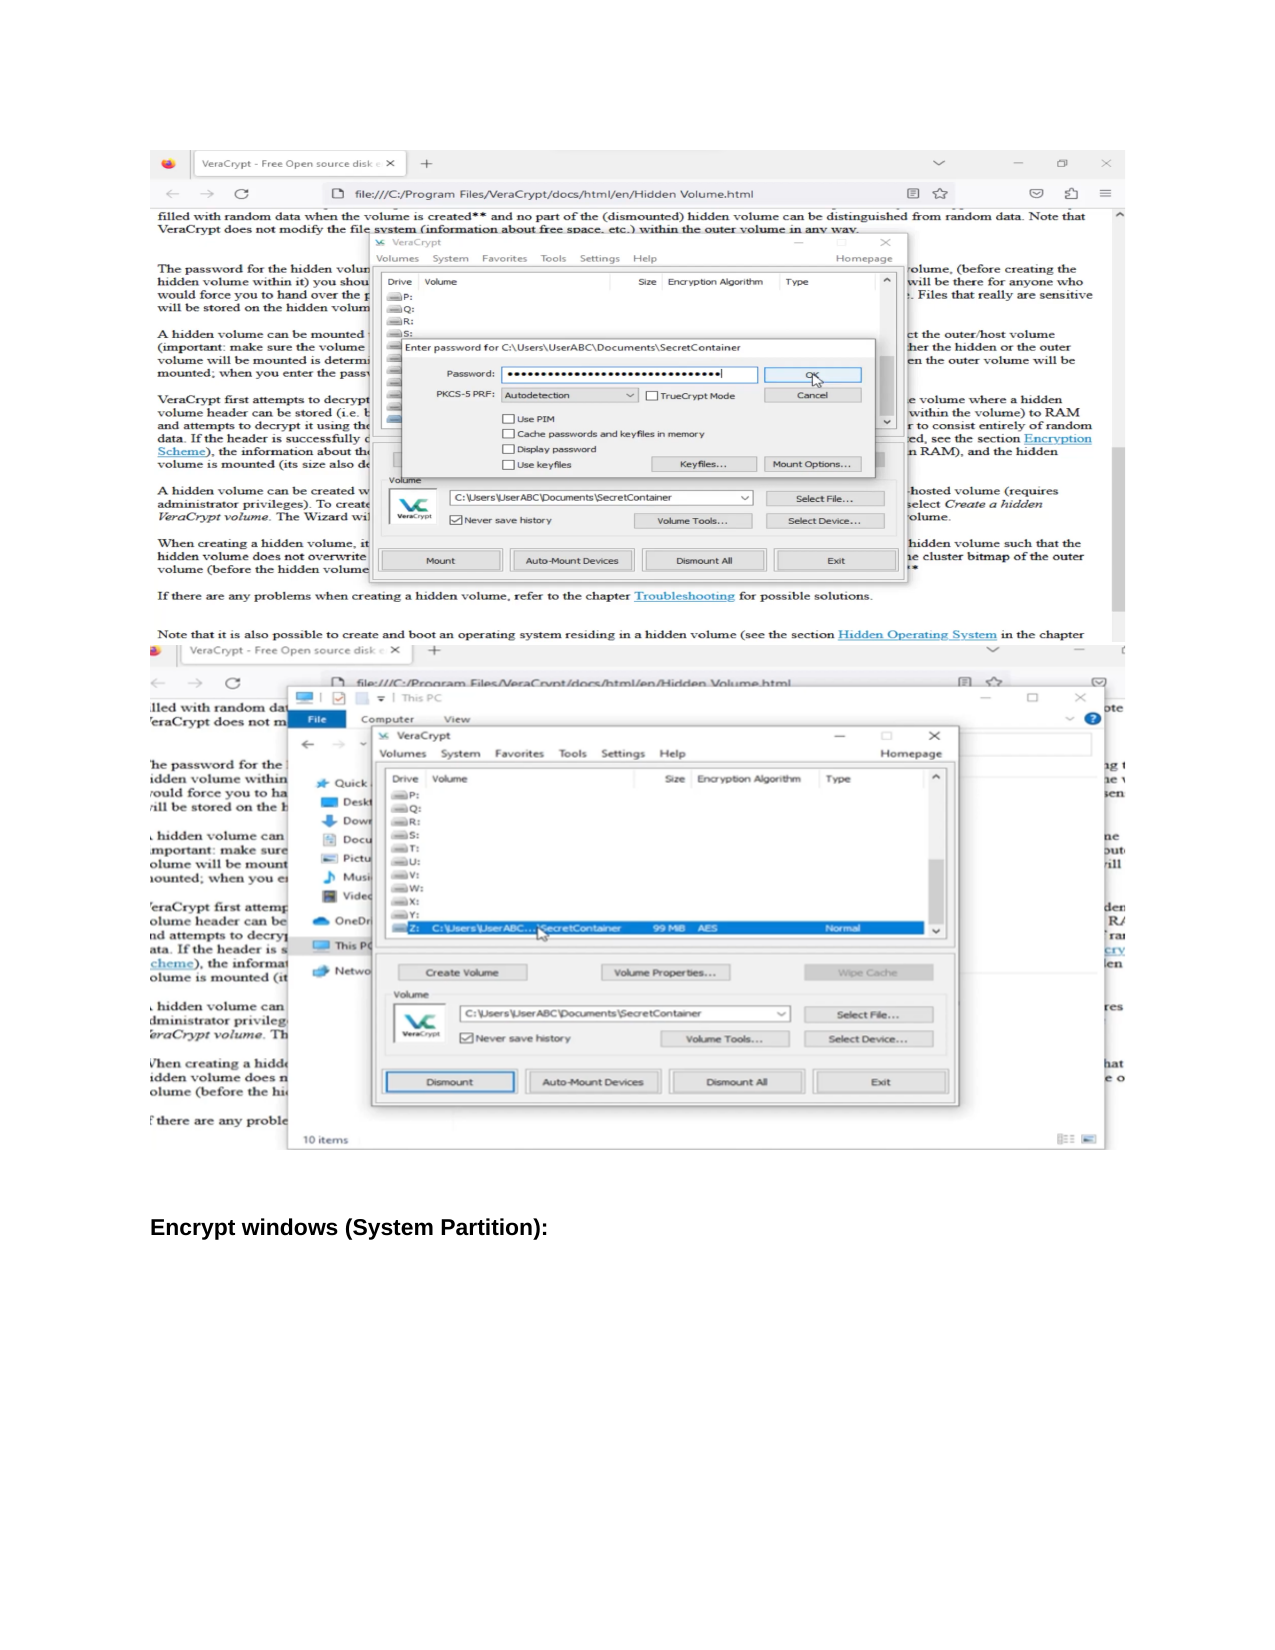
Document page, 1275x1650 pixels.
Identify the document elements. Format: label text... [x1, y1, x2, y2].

picture [150, 150, 1125, 642]
picture [150, 645, 1125, 1150]
text Encrypt windows (System Partition): [150, 1214, 1125, 1240]
